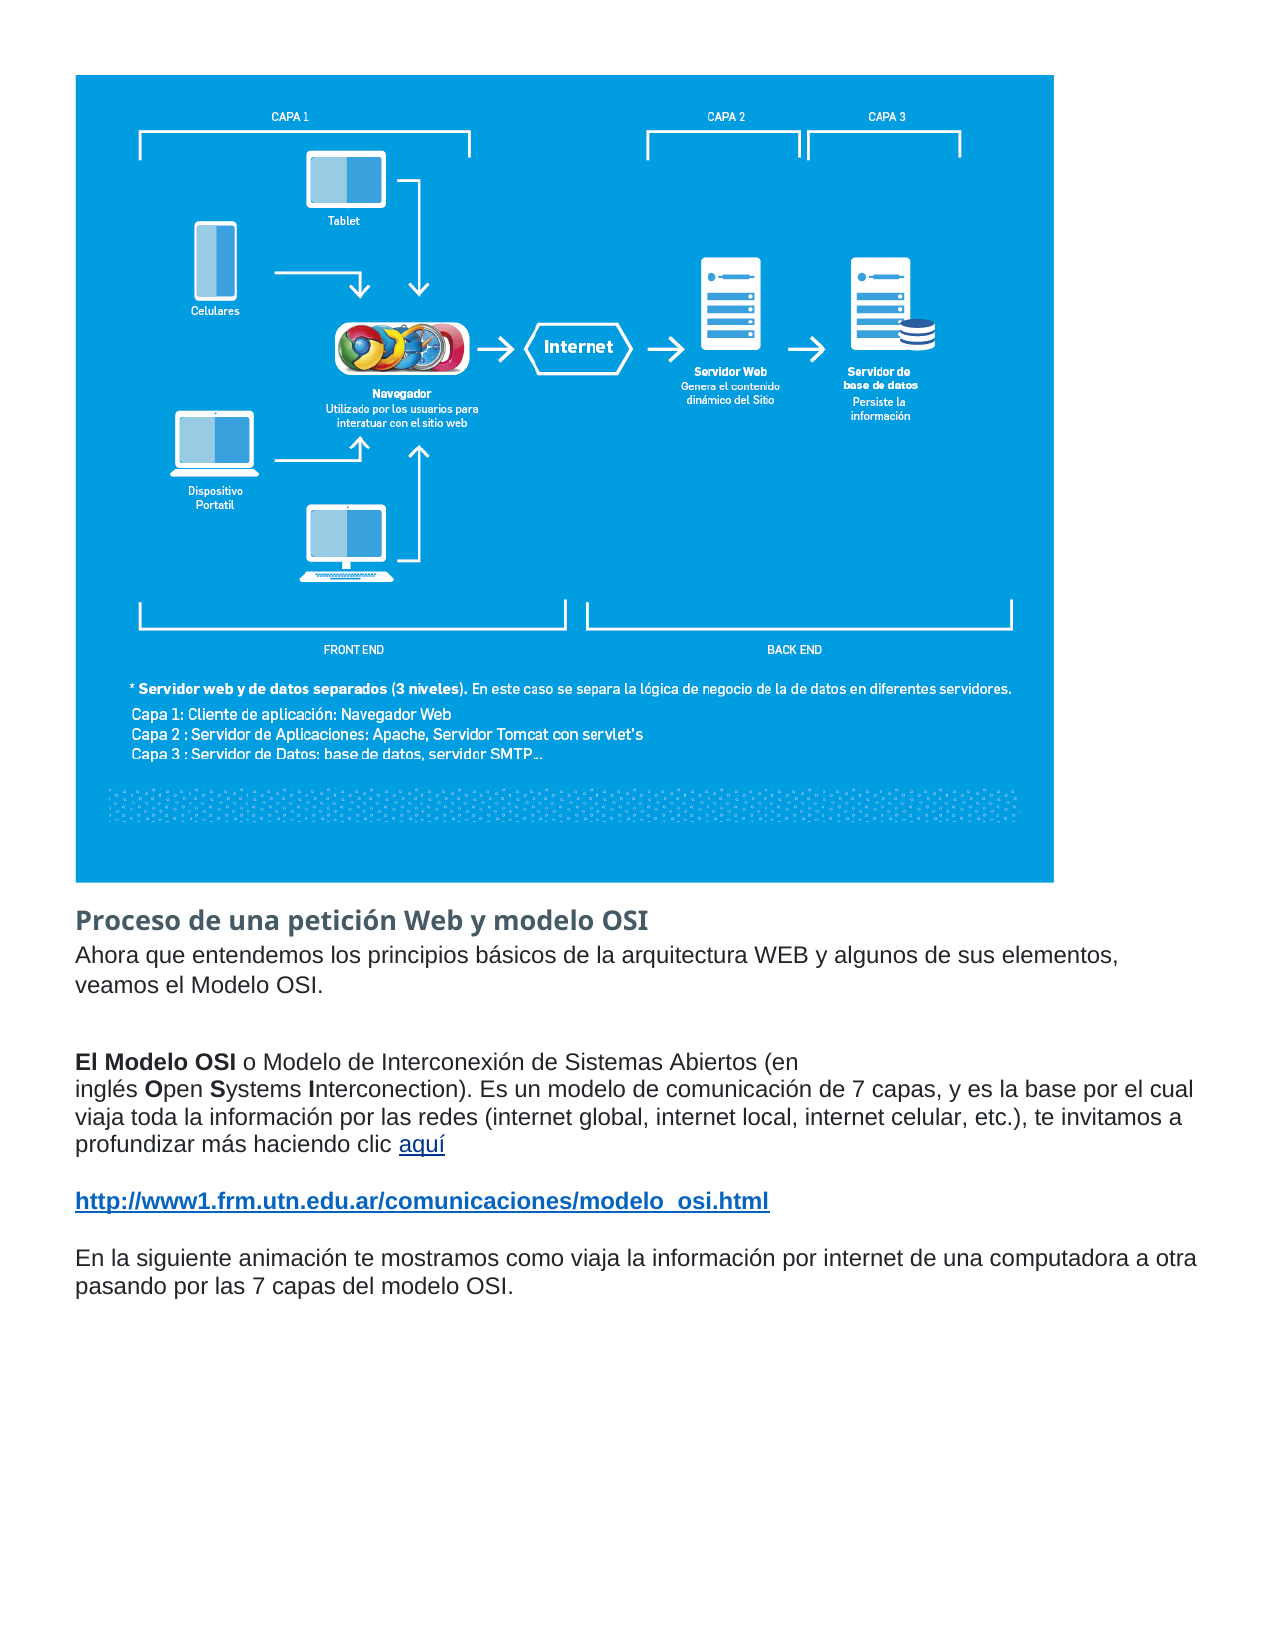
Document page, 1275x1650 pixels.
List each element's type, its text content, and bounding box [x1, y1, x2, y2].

picture [397, 684, 403, 693]
picture [702, 258, 760, 349]
picture [789, 337, 824, 361]
picture [849, 369, 860, 375]
picture [300, 572, 393, 581]
text En la siguiente animación te mostramos como viaja la información por internet de una computadora a otra pasando por las 7 capas del modelo OSI. [75, 1244, 1200, 1299]
text http://www1.frm.utn.edu.ar/comunicaciones/modelo_osi.html [75, 1187, 1200, 1215]
picture [525, 323, 632, 375]
picture [140, 684, 147, 693]
picture [648, 337, 683, 361]
picture [902, 368, 909, 375]
picture [336, 323, 469, 374]
subtitle Proceso de una petición Web y modelo OSI [75, 901, 1200, 938]
picture [398, 180, 428, 295]
picture [587, 600, 1012, 630]
text Ahora que entendemos los principios básicos de la arquitectura WEB y algunos de sus elementos, veamos el Modelo OSI. [75, 941, 1200, 1029]
picture [808, 131, 961, 160]
picture [275, 272, 369, 297]
picture [139, 600, 566, 630]
picture [139, 131, 470, 160]
picture [700, 370, 710, 375]
picture [275, 438, 369, 461]
picture [171, 470, 258, 476]
picture [176, 411, 253, 467]
picture [307, 151, 385, 207]
picture [394, 392, 415, 399]
picture [373, 390, 379, 397]
picture [647, 131, 800, 160]
picture [745, 368, 753, 375]
picture [478, 337, 513, 361]
picture [195, 222, 236, 300]
picture [419, 687, 426, 693]
picture [204, 687, 214, 693]
picture [852, 258, 934, 350]
picture [307, 505, 385, 568]
picture [238, 687, 243, 695]
picture [398, 446, 428, 562]
text El Modelo OSI o Modelo de Interconexión de Sistemas Abiertos (en inglés Open Systems Interconection). Es un modelo de comunicación de 7 capas, y es la base por el cual viaja toda la información por las redes (internet global, internet local, internet celular, etc.), te invitamos a profundizar más haciendo clic aquí [75, 1048, 1200, 1158]
